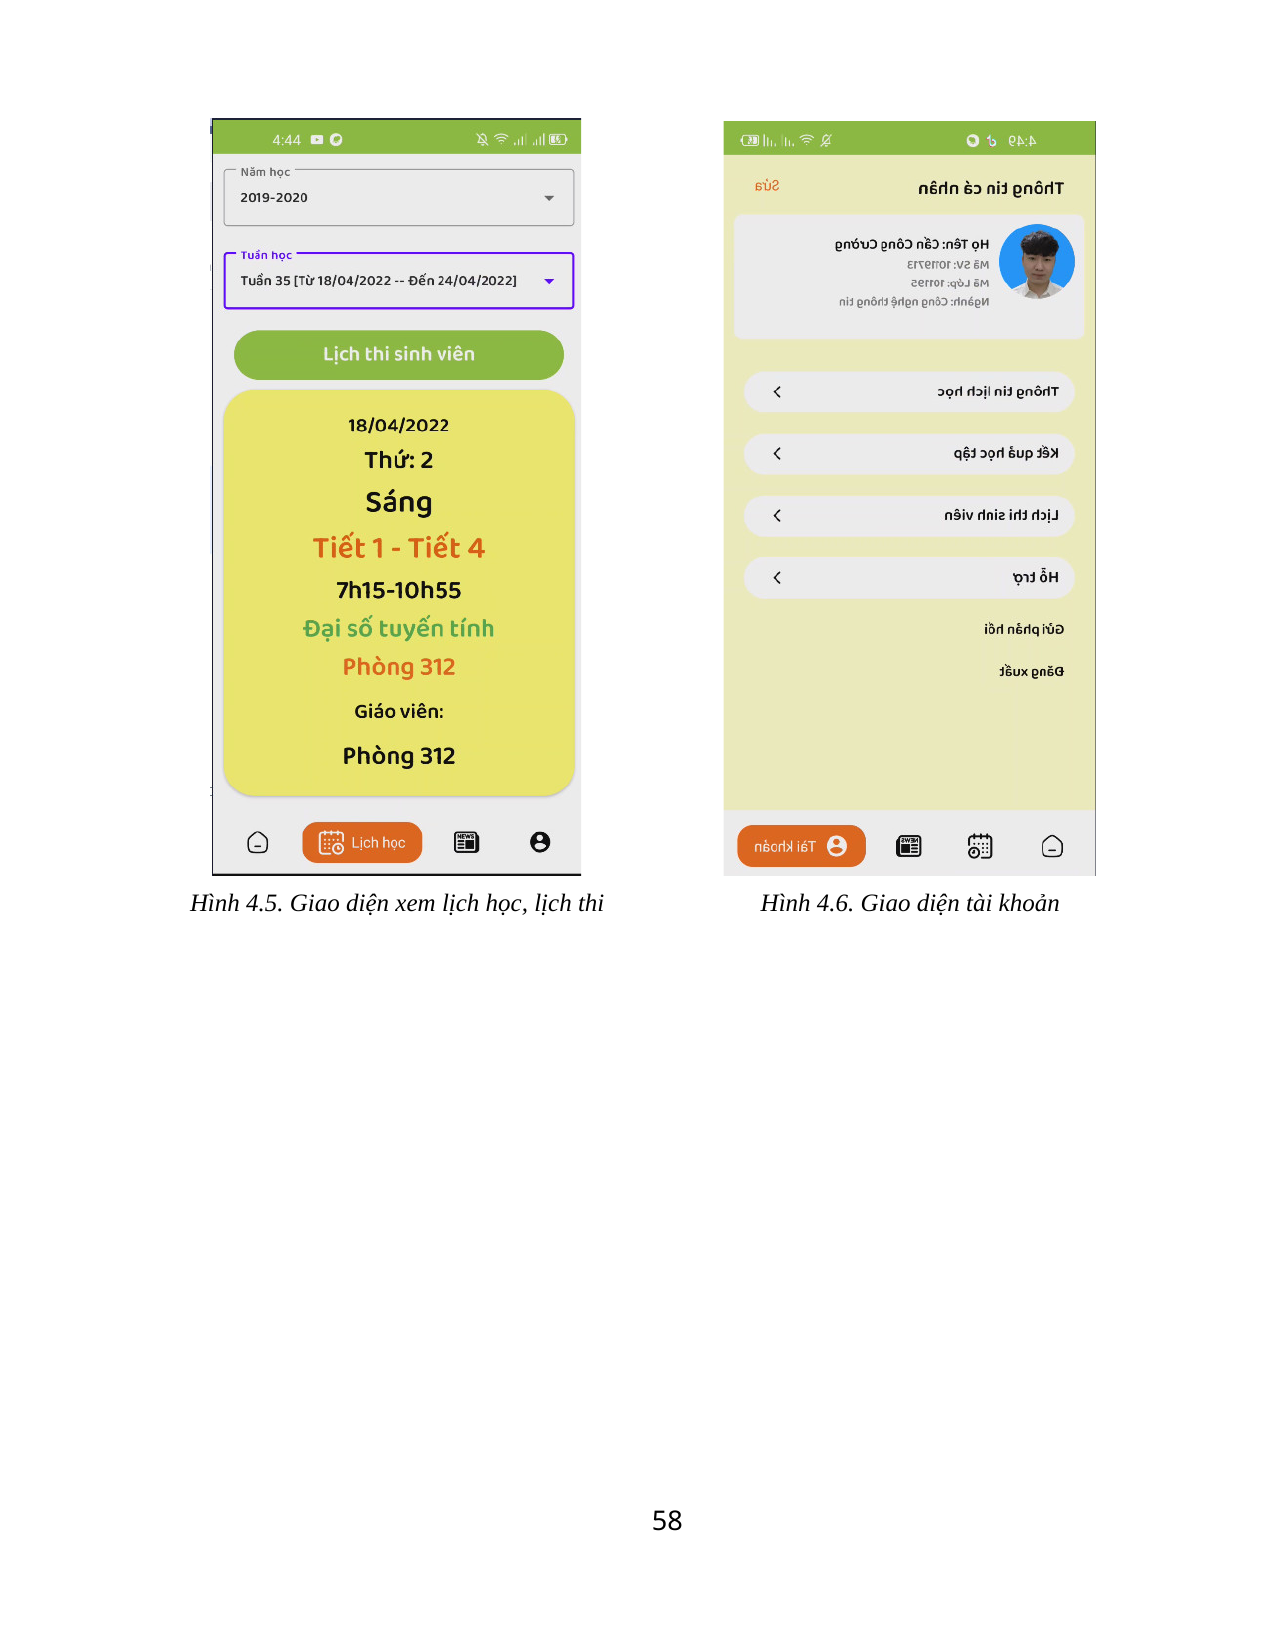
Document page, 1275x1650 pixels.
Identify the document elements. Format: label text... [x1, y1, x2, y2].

picture [210, 118, 582, 876]
text Hình 4.5. Giao diện xem lịch học, lịch thi Hình 4.6. Giao diện tài khoản [177, 888, 1157, 916]
picture [723, 121, 1096, 876]
